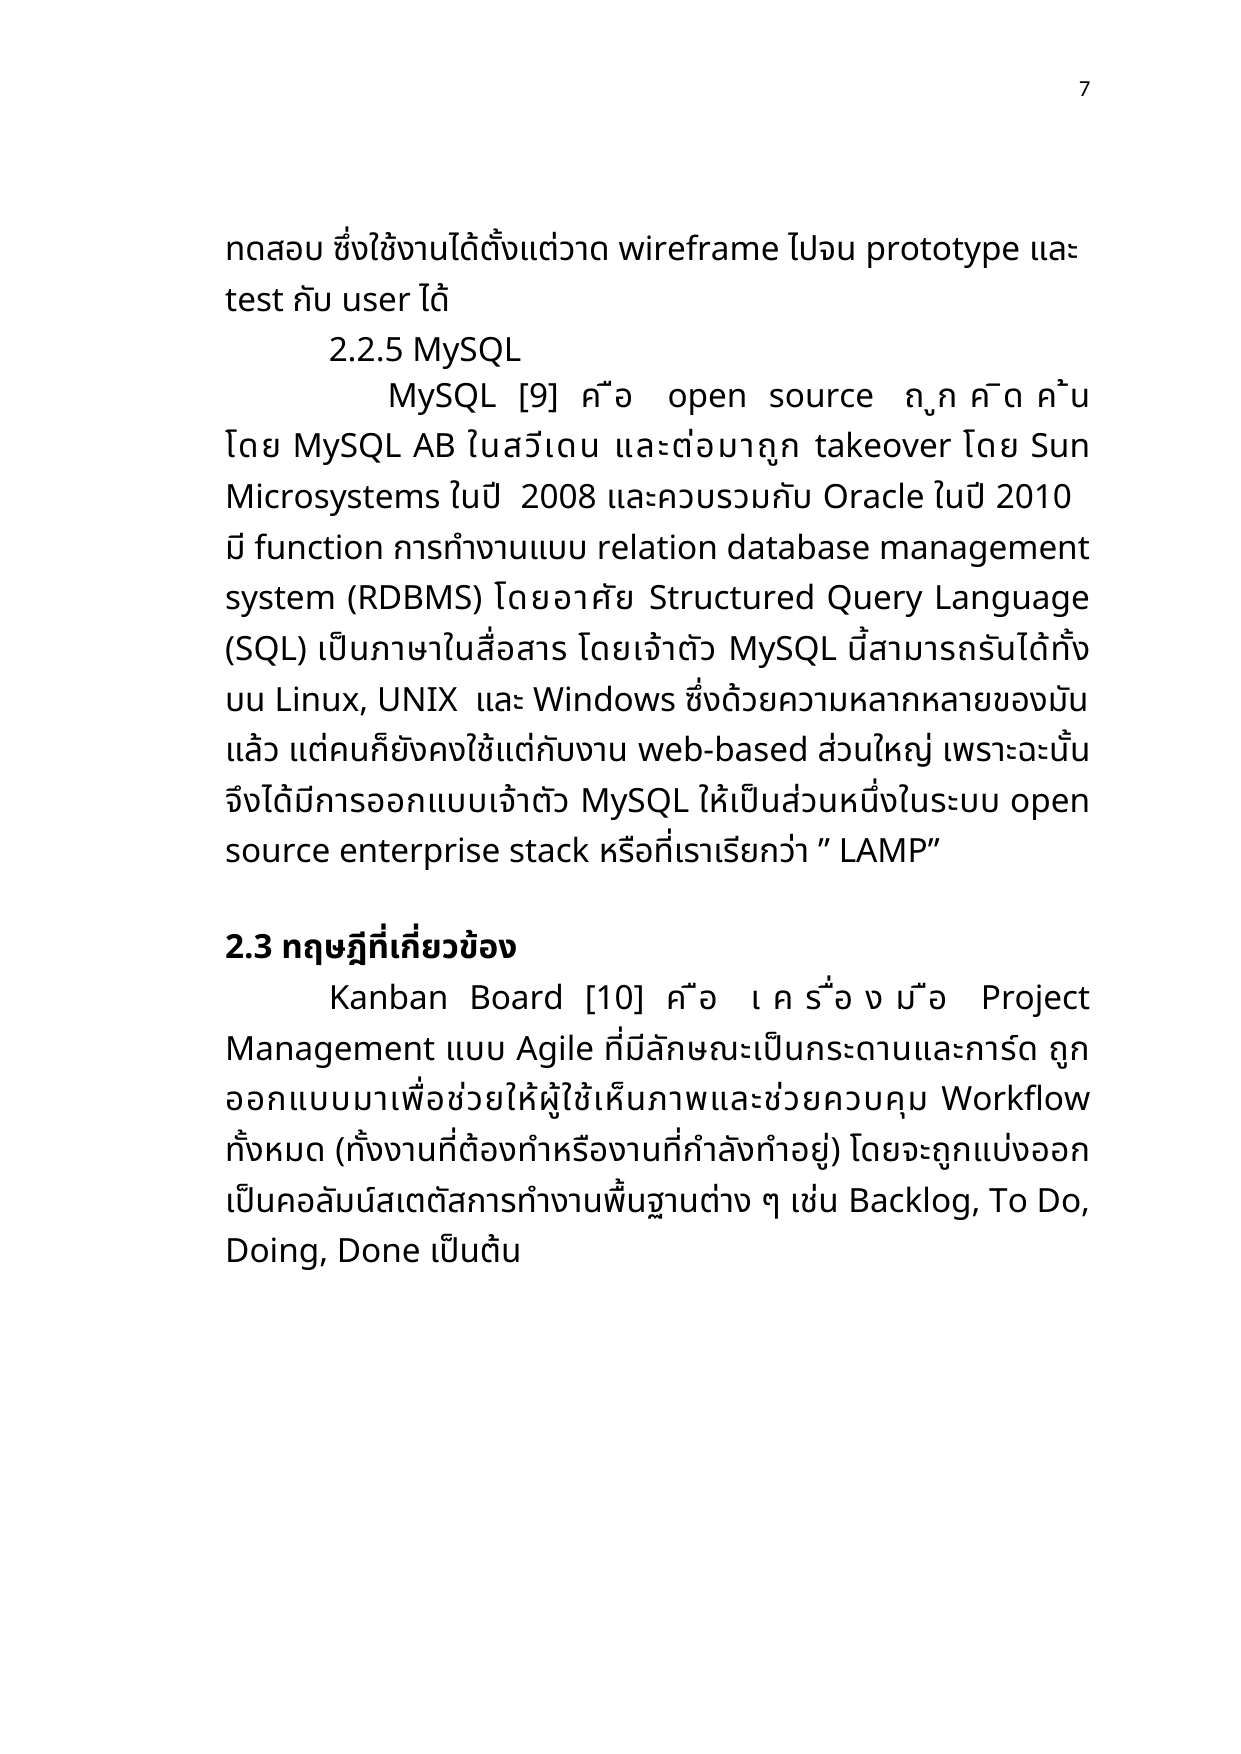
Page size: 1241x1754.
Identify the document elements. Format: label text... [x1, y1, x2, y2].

text 2.2.5 MySQL [225, 326, 1090, 372]
text Kanban Board [10] คือ เครื่องมือ Project Management แบบ Agile ที่มีลักษณะเป็นกระดานและการ์ด ถูกออกแบบมาเพื่อช่วยให้ผู้ใช้เห็นภาพและช่วยควบคุม Workflow ทั้งหมด (ทั้งงานที่ต้องทำหรืองานที่กำลังทำอยู่) โดยจะถูกแบ่งออกเป็นคอลัมน์สเตตัสการทำงานพื้นฐานต่าง ๆ เช่น Backlog, To Do, Doing, Done เป็นต้น [225, 974, 1090, 1278]
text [225, 225, 1090, 326]
text 2.3 ทฤษฎีที่เกี่ยวข้อง [225, 923, 1090, 974]
text MySQL [9] คือ open source ถูกคิดค้นโดย MySQL AB ในสวีเดน และต่อมาถูก takeover โดย Sun Microsystems ในปี 2008 และควบรวมกับ Oracle ในปี 2010 มี function การทำงานแบบ relation database management system (RDBMS) โดยอาศัย Structured Query Language (SQL) เป็นภาษาในสื่อสาร โดยเจ้าตัว MySQL นี้สามารถรันได้ทั้งบน Linux, UNIX และ Windows ซึ่งด้วยความหลากหลายของมันแล้ว แต่คนก็ยังคงใช้แต่กับงาน web-based ส่วนใหญ่ เพราะฉะนั้นจึงได้มีการออกแบบเจ้าตัว MySQL ให้เป็นส่วนหนึ่งในระบบ open source enterprise stack หรือที่เราเรียกว่า ” LAMP” [225, 372, 1090, 878]
